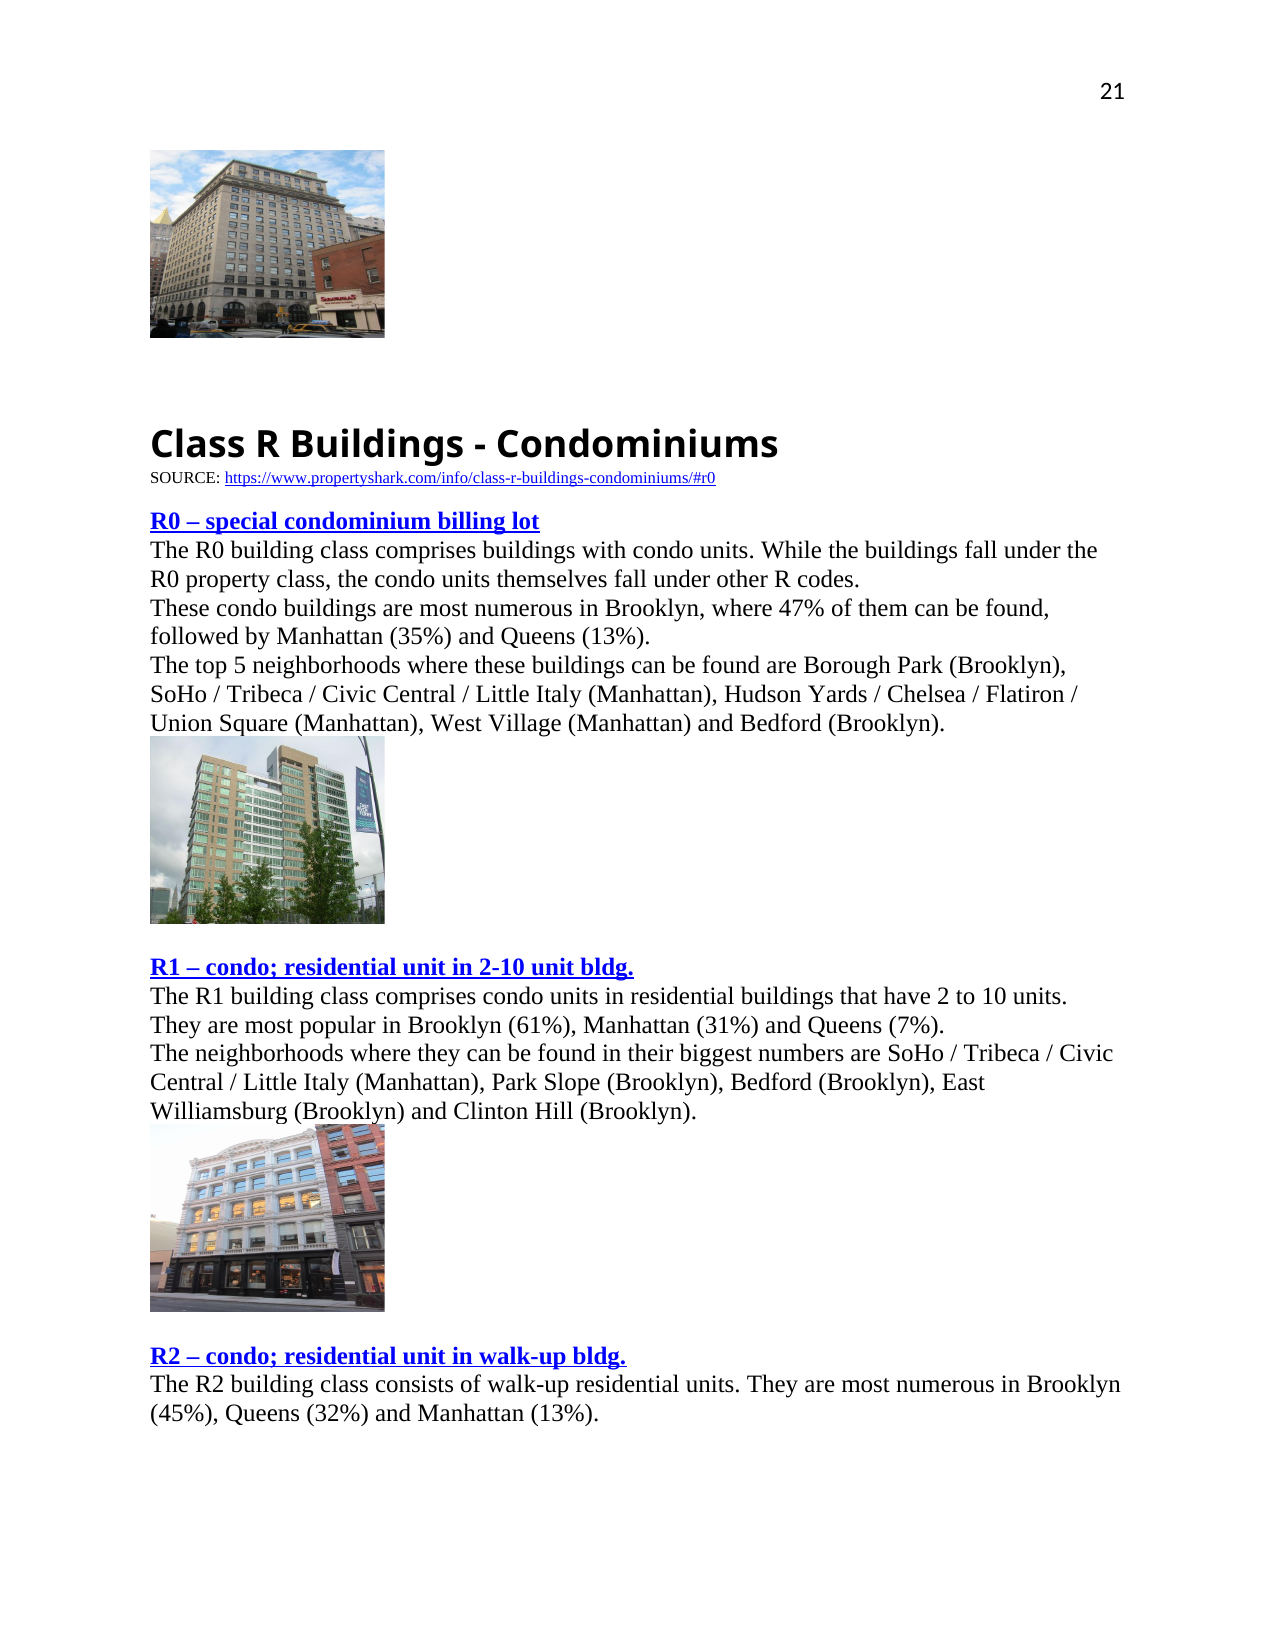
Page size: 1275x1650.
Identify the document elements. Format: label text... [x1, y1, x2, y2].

picture [150, 150, 385, 338]
picture [150, 736, 385, 924]
picture [150, 1124, 385, 1312]
text R0 – special condominium billing lot [150, 506, 1125, 535]
text R1 – condo; residential unit in 2-10 unit bldg. [150, 952, 1125, 981]
text The neighborhoods where they can be found in their biggest numbers are SoHo / Tribeca / Civic Central / Little Italy (Manhattan), Park Slope (Brooklyn), Bedford (Brooklyn), East Williamsburg (Brooklyn) and Clinton Hill (Brooklyn). [150, 1038, 1125, 1125]
text R2 – condo; residential unit in walk-up bldg. [150, 1341, 1125, 1369]
text These condo buildings are most numerous in Brooklyn, where 47% of them can be found, followed by Manhattan (35%) and Queens (13%). [150, 593, 1125, 650]
text The R0 building class comprises buildings with condo units. While the buildings fall under the R0 property class, the condo units themselves fall under other R codes. [150, 535, 1125, 593]
text The R1 building class comprises condo units in residential buildings that have 2 to 10 units. They are most popular in Brooklyn (61%), Manhattan (31%) and Queens (7%). [150, 981, 1125, 1038]
text The R2 building class consists of walk-up residential units. They are most numerous in Brooklyn (45%), Queens (32%) and Manhattan (13%). [150, 1369, 1125, 1427]
text SOURCE: https://www.propertyshark.com/info/class-r-buildings-condominiums/#r0 [150, 468, 1125, 487]
text The top 5 neighborhoods where these buildings can be found are Borough Park (Brooklyn), SoHo / Tribeca / Civic Central / Little Italy (Manhattan), Hudson Yards / Chelsea / Flatiron / Union Square (Manhattan), West Village (Manhattan) and Bedford (Brooklyn). [150, 650, 1125, 736]
subtitle Class R Buildings - Condominiums [150, 417, 1125, 468]
